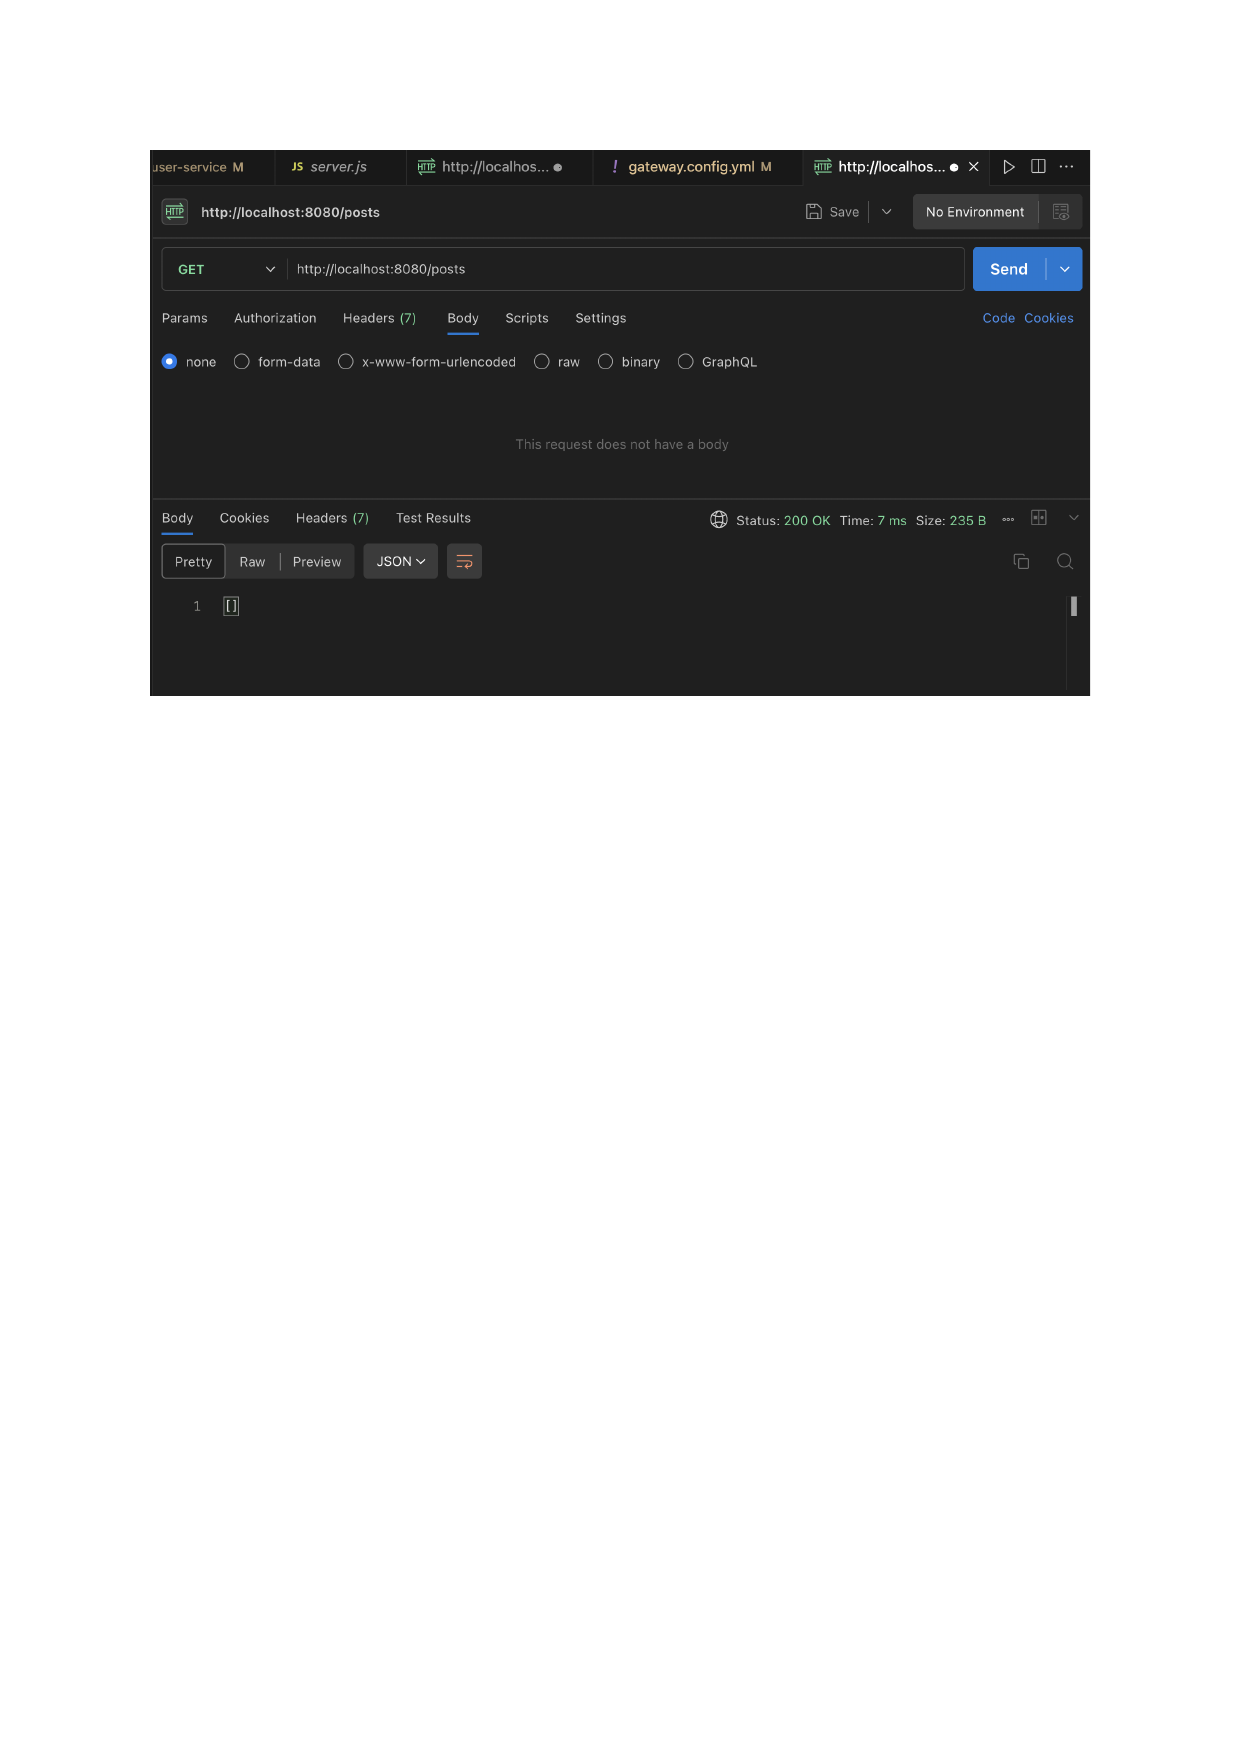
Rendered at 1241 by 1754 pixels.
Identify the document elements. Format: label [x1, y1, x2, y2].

picture [150, 150, 1091, 696]
